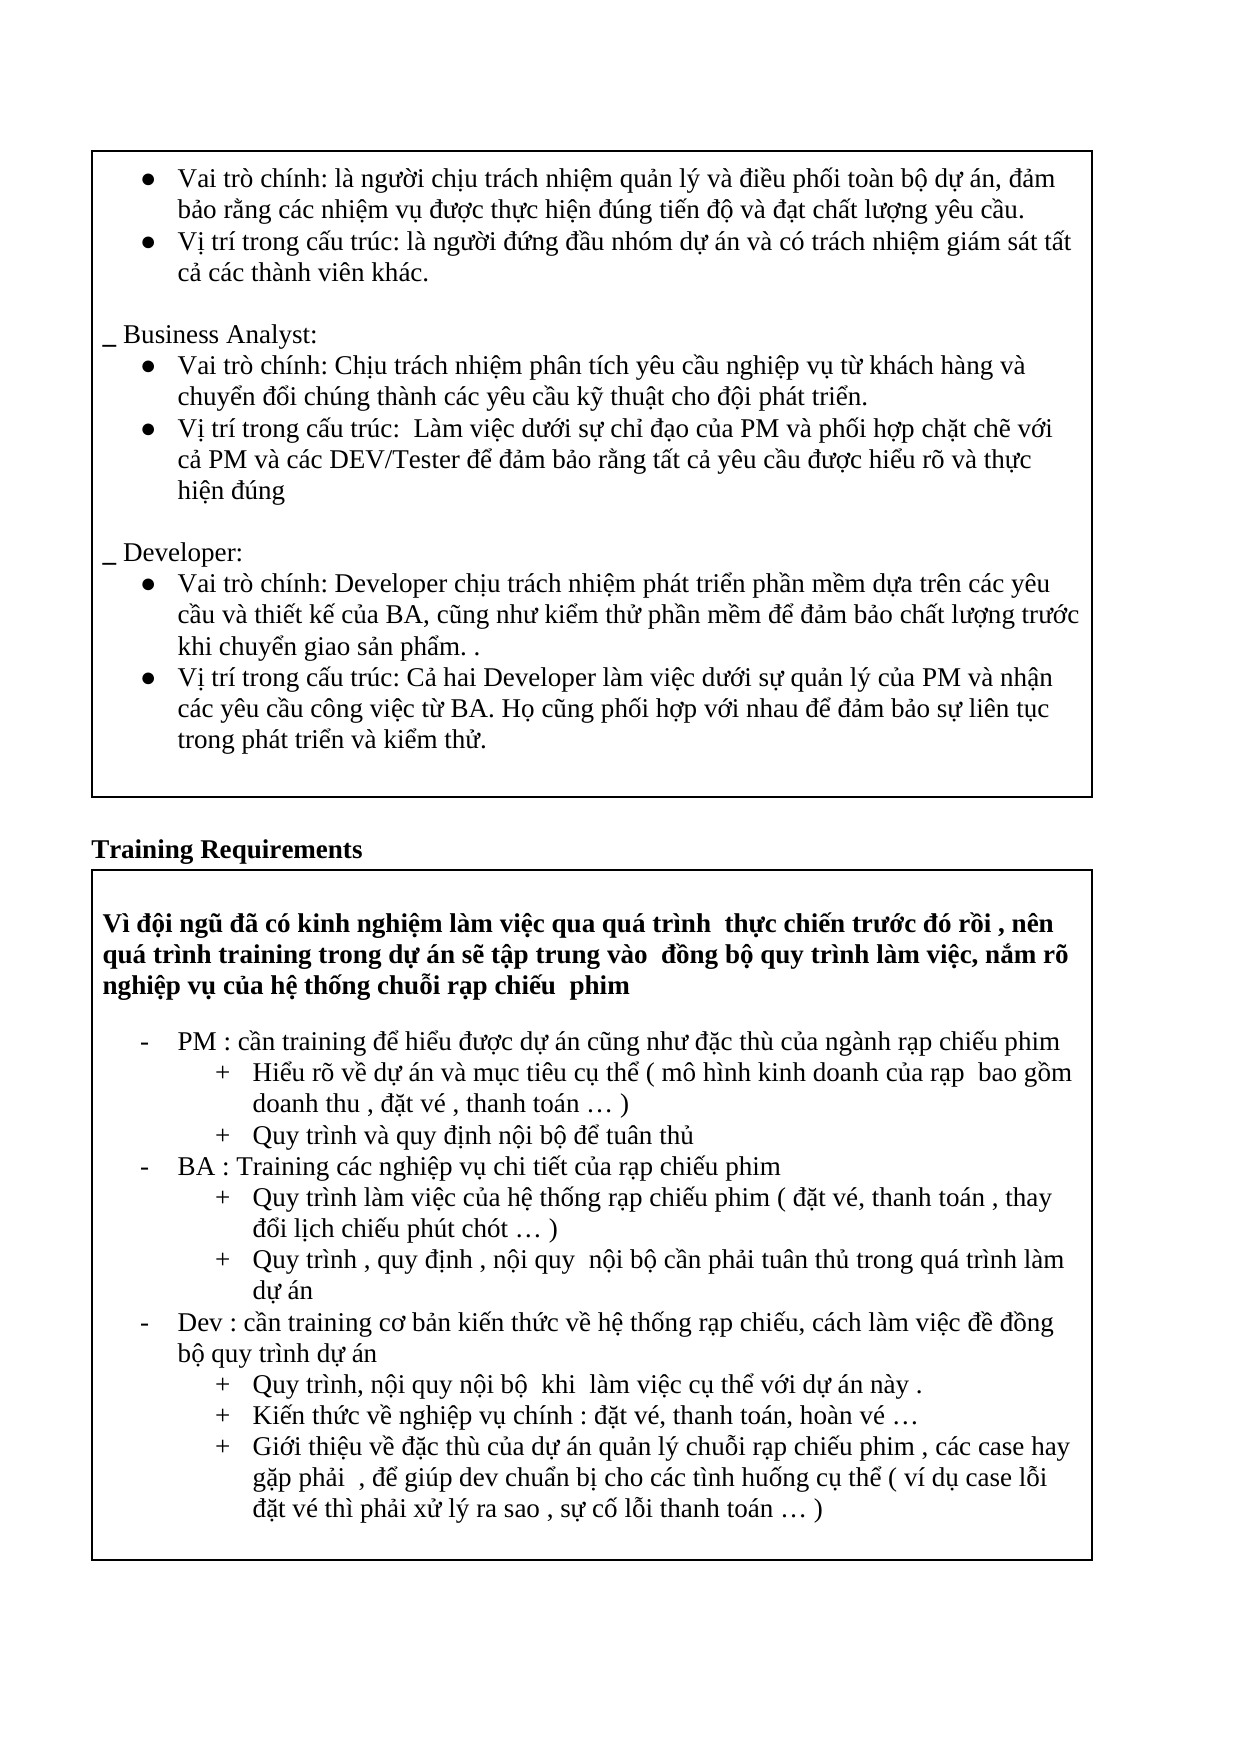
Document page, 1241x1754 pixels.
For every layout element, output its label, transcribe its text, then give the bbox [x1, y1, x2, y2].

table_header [93, 152, 1091, 796]
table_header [93, 871, 1091, 1559]
text Training Requirements [91, 834, 1090, 865]
